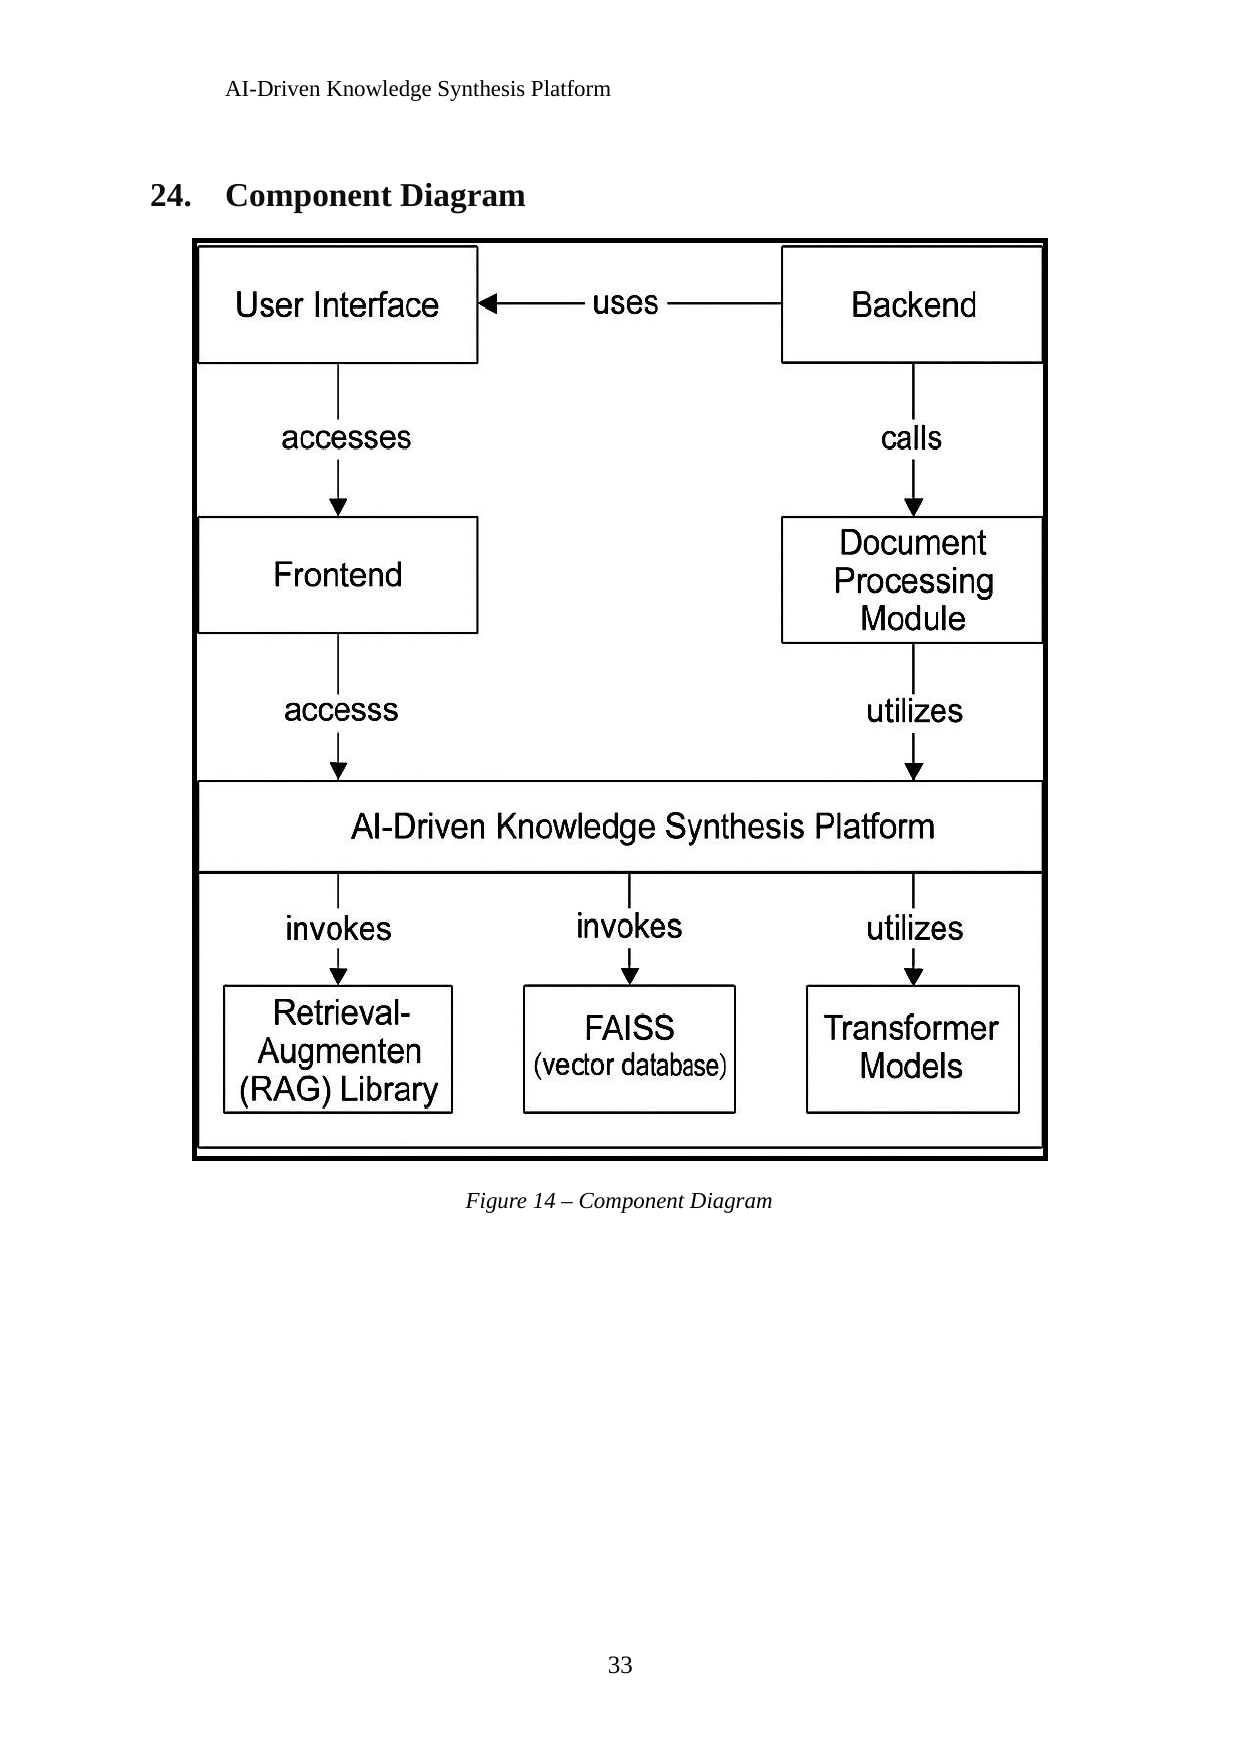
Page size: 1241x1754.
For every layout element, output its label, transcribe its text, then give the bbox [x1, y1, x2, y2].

subtitle Component Diagram [150, 175, 1090, 213]
picture [197, 243, 1043, 1156]
text Figure 14 – Component Diagram [150, 1188, 1090, 1214]
